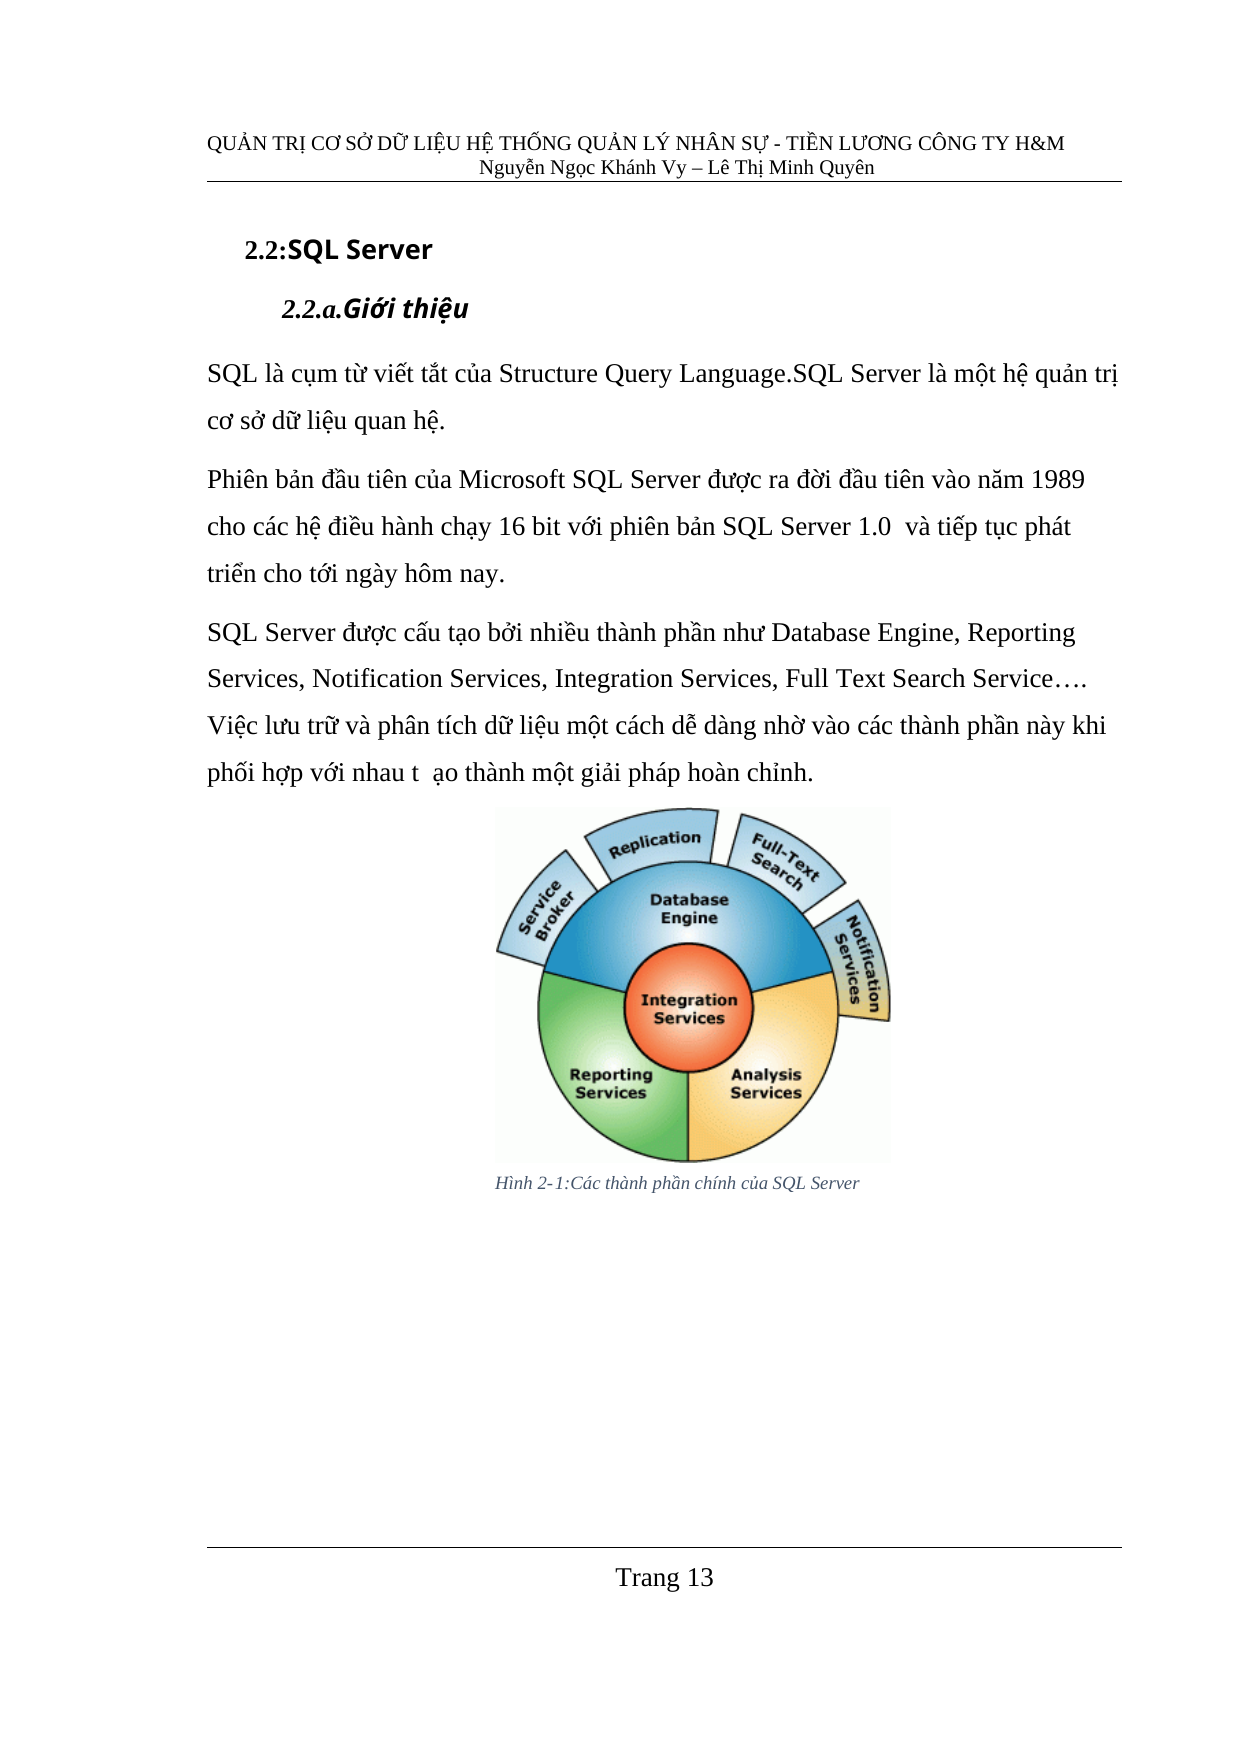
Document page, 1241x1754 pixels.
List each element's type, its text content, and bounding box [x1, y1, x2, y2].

text Phiên bản đầu tiên của Microsoft SQL Server được ra đời đầu tiên vào năm 1989 cho các hệ điều hành chạy 16 bit với phiên bản SQL Server 1.0 và tiếp tục phát triển cho tới ngày hôm nay. [207, 463, 1122, 588]
text SQL Server được cấu tạo bởi nhiều thành phần như Database Engine, Reporting Services, Notification Services, Integration Services, Full Text Search Service…. Việc lưu trữ và phân tích dữ liệu một cách dễ dàng nhờ vào các thành phần này khi phối hợp với nhau t ạo thành một giải pháp hoàn chỉnh. [207, 616, 1122, 787]
text SQL là cụm từ viết tắt của Structure Query Language.SQL Server là một hệ quản trị cơ sở dữ liệu quan hệ. [207, 357, 1122, 435]
subtitle Giới thiệu [282, 290, 1122, 327]
subtitle SQL Server [244, 230, 1122, 267]
picture [495, 807, 892, 1163]
